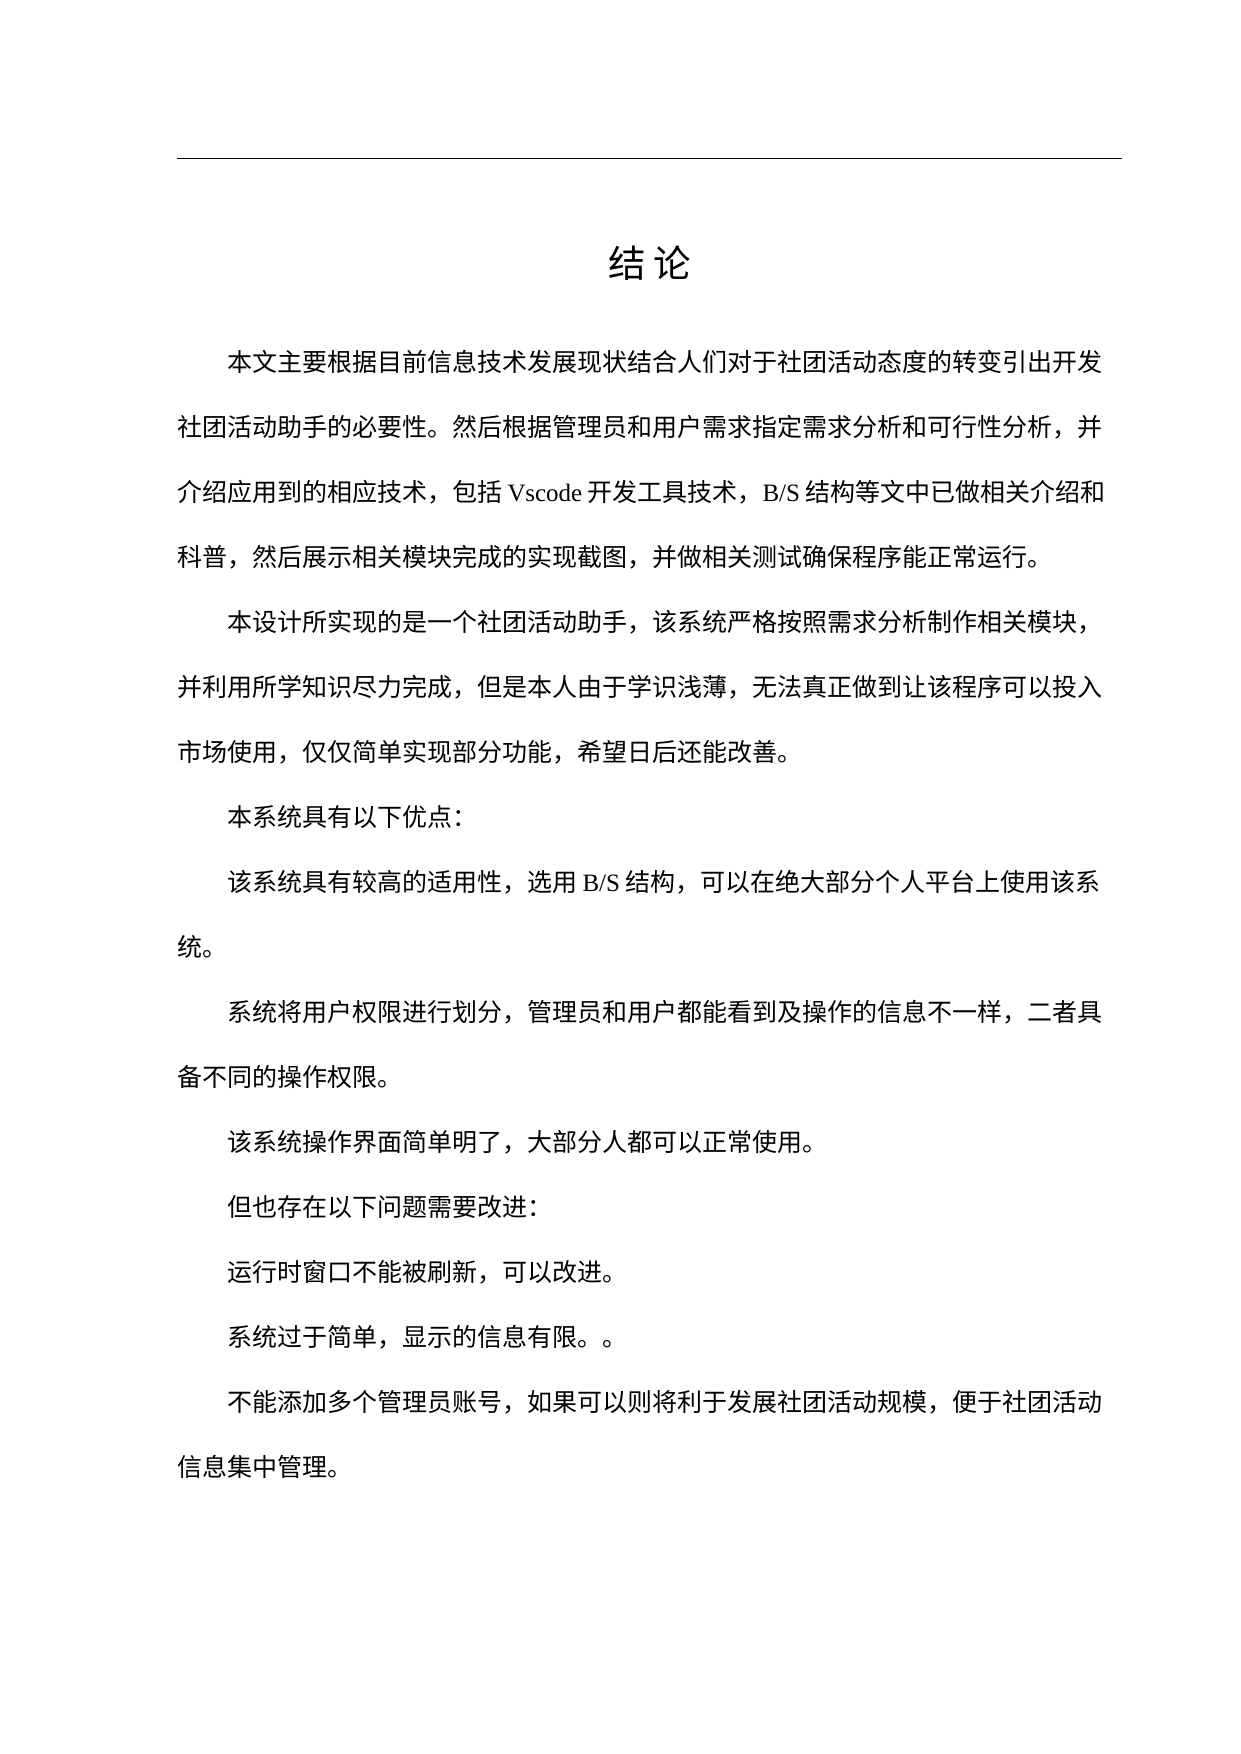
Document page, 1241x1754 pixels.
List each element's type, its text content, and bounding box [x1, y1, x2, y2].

text 本设计所实现的是一个社团活动助手，该系统严格按照需求分析制作相关模块，并利用所学知识尽力完成，但是本人由于学识浅薄，无法真正做到让该程序可以投入市场使用，仅仅简单实现部分功能，希望日后还能改善。 [177, 588, 1122, 783]
text 运行时窗口不能被刷新，可以改进。 [177, 1238, 1122, 1303]
text 但也存在以下问题需要改进： [177, 1173, 1122, 1238]
text 系统过于简单，显示的信息有限。。 [177, 1303, 1122, 1368]
text 不能添加多个管理员账号，如果可以则将利于发展社团活动规模，便于社团活动信息集中管理。 [177, 1368, 1122, 1498]
subtitle 结 论 [177, 228, 1122, 293]
text 系统将用户权限进行划分，管理员和用户都能看到及操作的信息不一样，二者具备不同的操作权限。 [177, 978, 1122, 1108]
text 本文主要根据目前信息技术发展现状结合人们对于社团活动态度的转变引出开发社团活动助手的必要性。然后根据管理员和用户需求指定需求分析和可行性分析，并介绍应用到的相应技术，包括Vscode开发工具技术，B/S结构等文中已做相关介绍和科普，然后展示相关模块完成的实现截图，并做相关测试确保程序能正常运行。 [177, 328, 1122, 588]
text 该系统具有较高的适用性，选用B/S结构，可以在绝大部分个人平台上使用该系统。 [177, 848, 1122, 978]
text 该系统操作界面简单明了，大部分人都可以正常使用。 [177, 1108, 1122, 1173]
text 本系统具有以下优点： [177, 783, 1122, 848]
